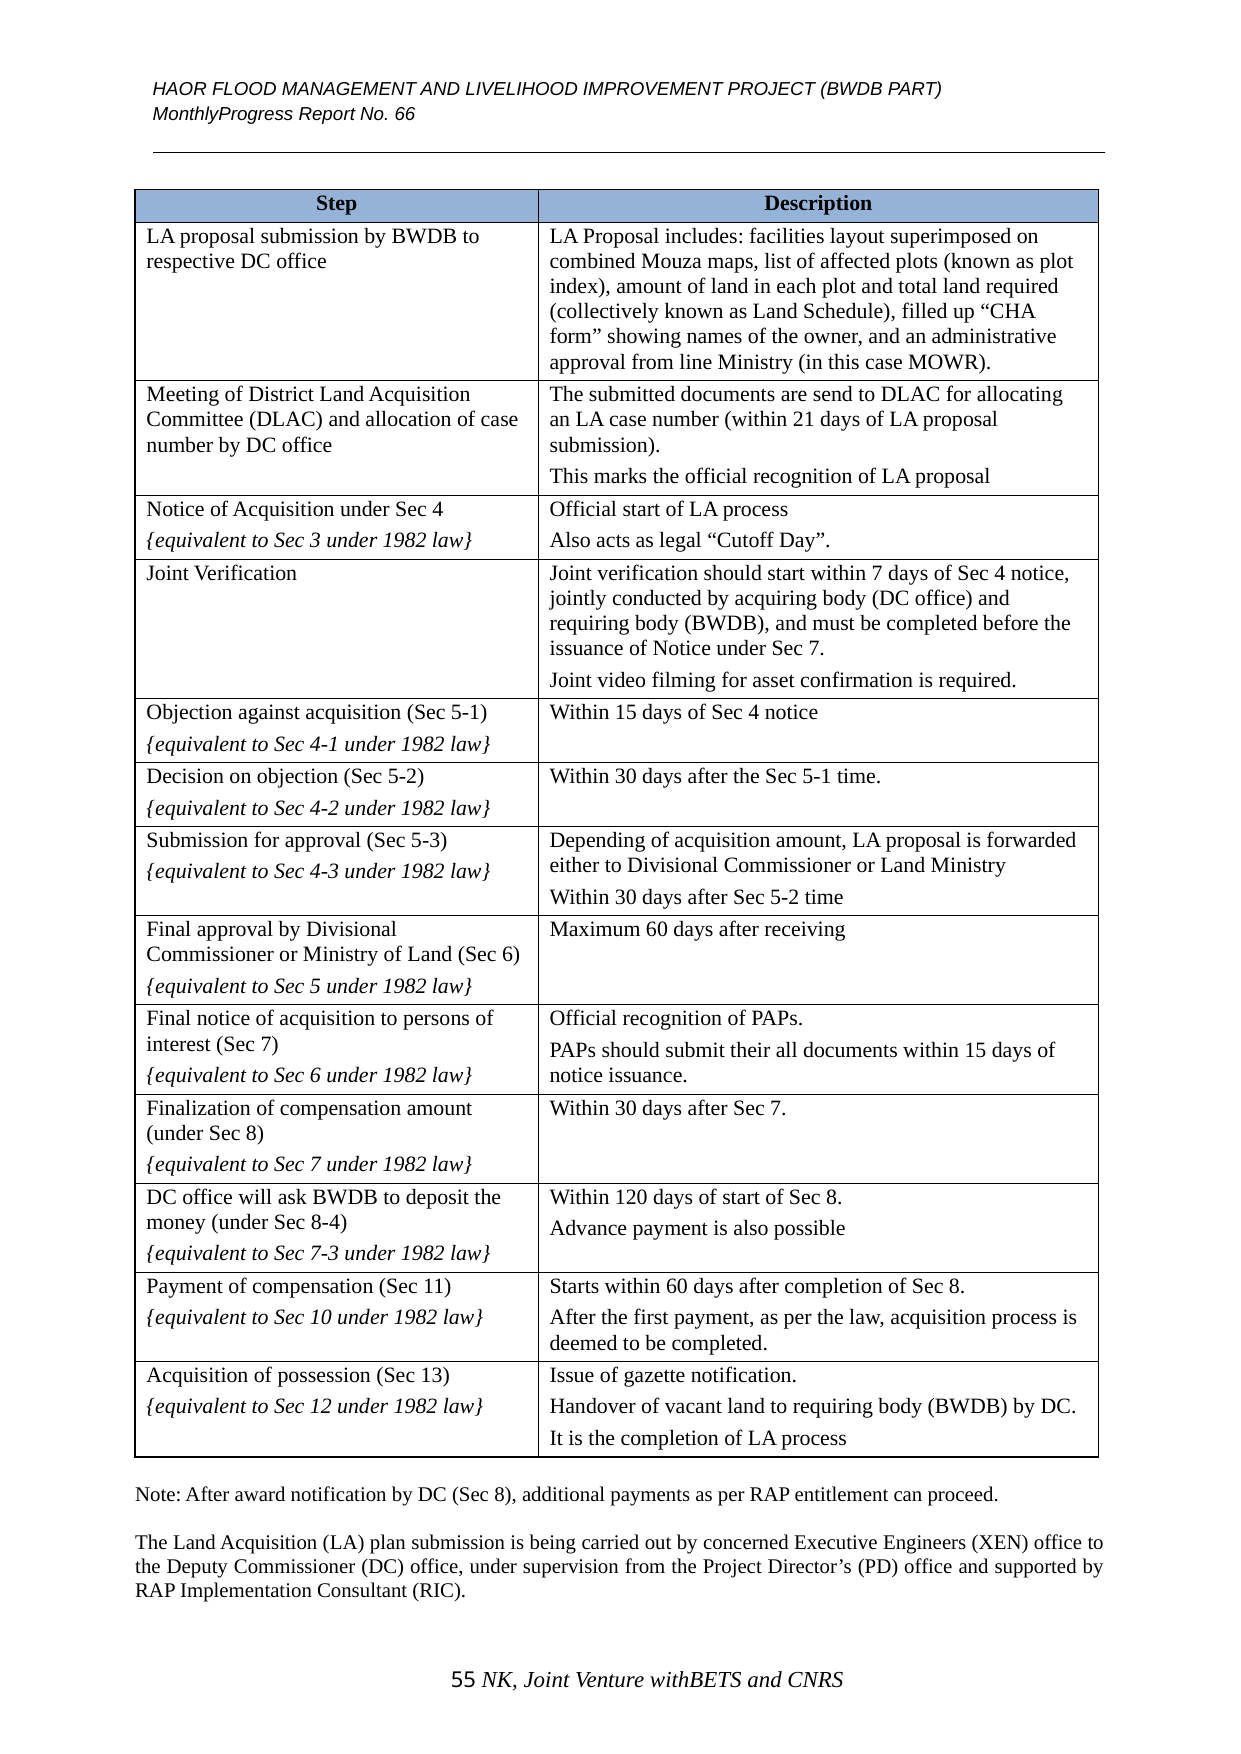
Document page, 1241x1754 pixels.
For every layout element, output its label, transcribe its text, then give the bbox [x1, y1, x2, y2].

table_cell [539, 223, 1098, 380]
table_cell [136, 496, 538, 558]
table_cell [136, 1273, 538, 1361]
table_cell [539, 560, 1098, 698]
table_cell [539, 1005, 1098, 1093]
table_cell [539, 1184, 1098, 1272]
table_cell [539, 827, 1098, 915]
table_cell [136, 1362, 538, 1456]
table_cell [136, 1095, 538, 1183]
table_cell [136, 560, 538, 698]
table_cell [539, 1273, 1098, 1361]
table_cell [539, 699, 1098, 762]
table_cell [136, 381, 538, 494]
text The Land Acquisition (LA) plan submission is being carried out by concerned Executive Engineers (XEN) office to the Deputy Commissioner (DC) office, under supervision from the Project Director’s (PD) office and supported by RAP Implementation Consultant (RIC). [135, 1529, 1105, 1602]
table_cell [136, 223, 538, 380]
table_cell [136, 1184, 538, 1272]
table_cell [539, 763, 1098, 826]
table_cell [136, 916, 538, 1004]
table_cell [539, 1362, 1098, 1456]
text Note: After award notification by DC (Sec 8), additional payments as per RAP entitlement can proceed. [135, 1481, 1105, 1506]
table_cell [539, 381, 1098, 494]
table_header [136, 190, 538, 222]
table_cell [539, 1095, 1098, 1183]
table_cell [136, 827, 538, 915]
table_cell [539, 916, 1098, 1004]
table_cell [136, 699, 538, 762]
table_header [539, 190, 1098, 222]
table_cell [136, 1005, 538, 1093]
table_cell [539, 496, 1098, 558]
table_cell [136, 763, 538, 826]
